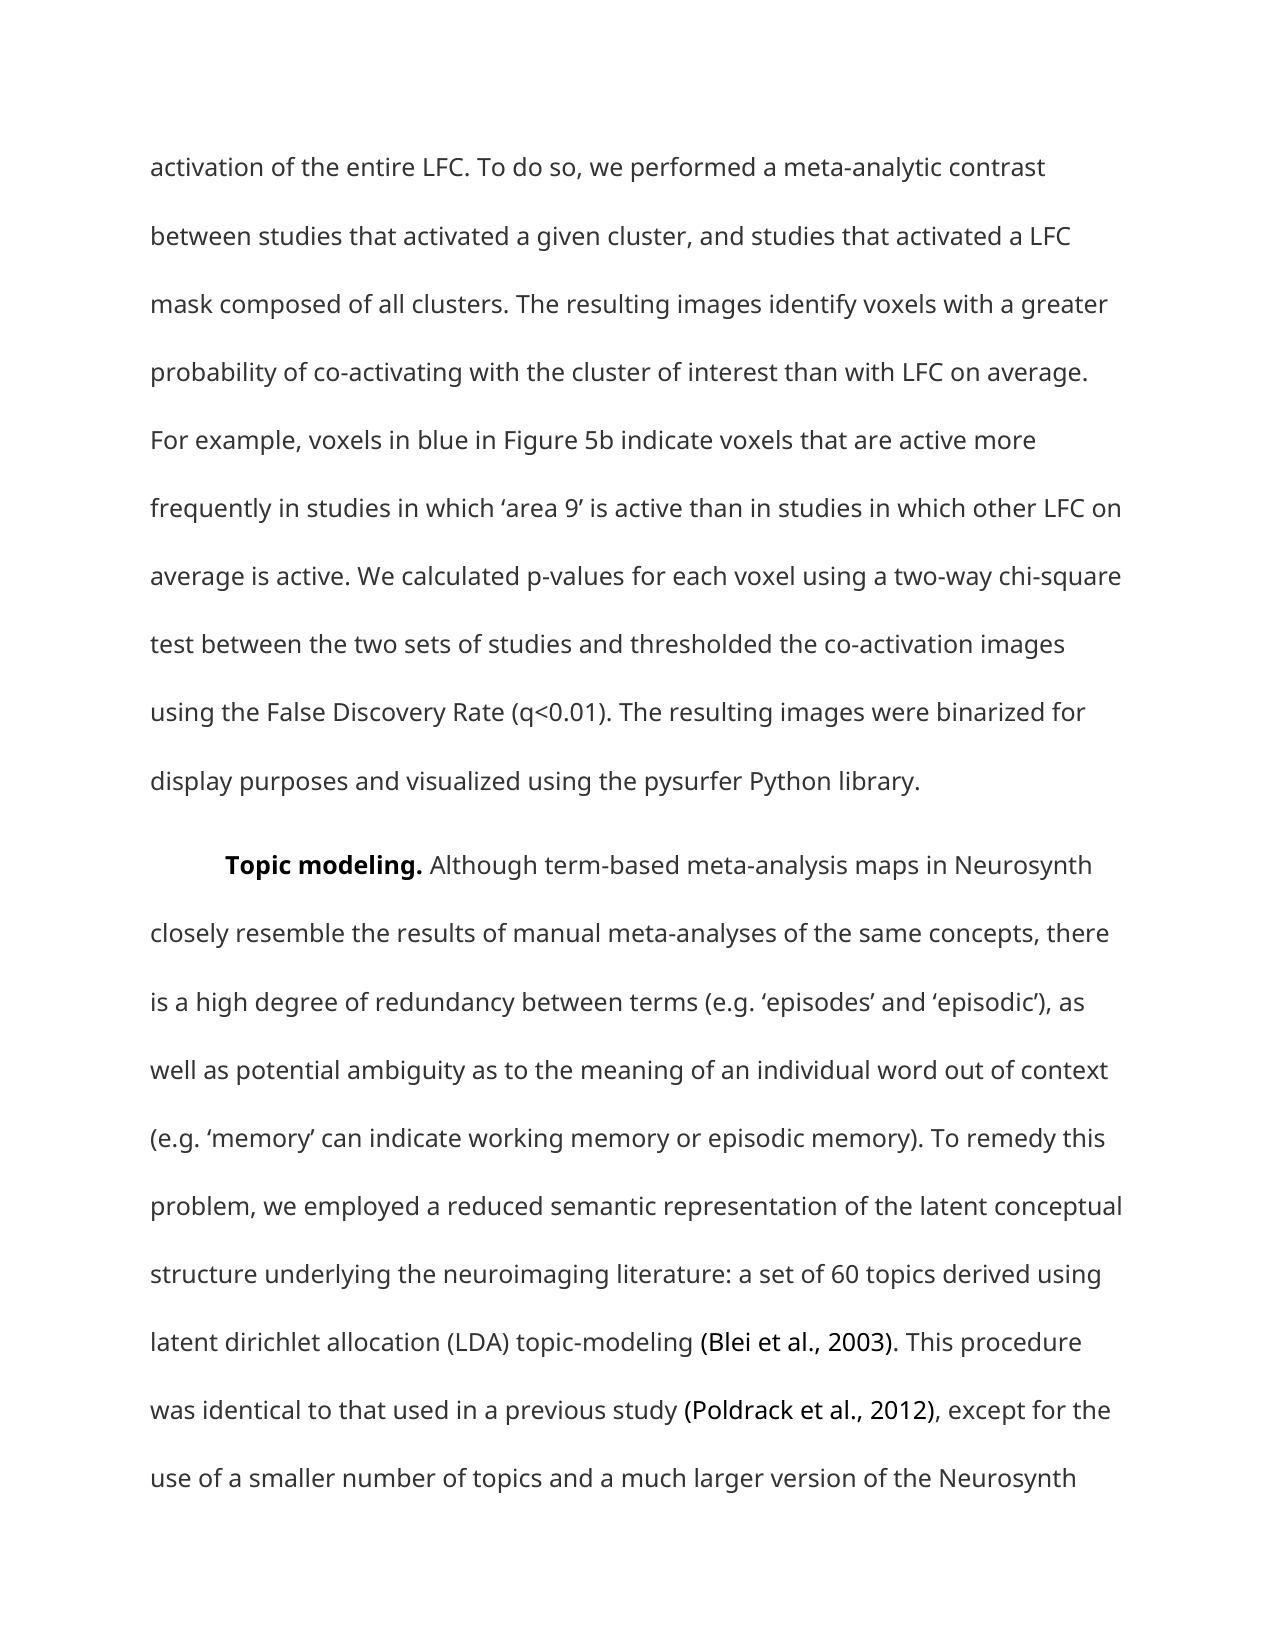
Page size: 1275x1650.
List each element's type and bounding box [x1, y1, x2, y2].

subtitle [150, 150, 1125, 797]
subtitle [150, 848, 1125, 1495]
